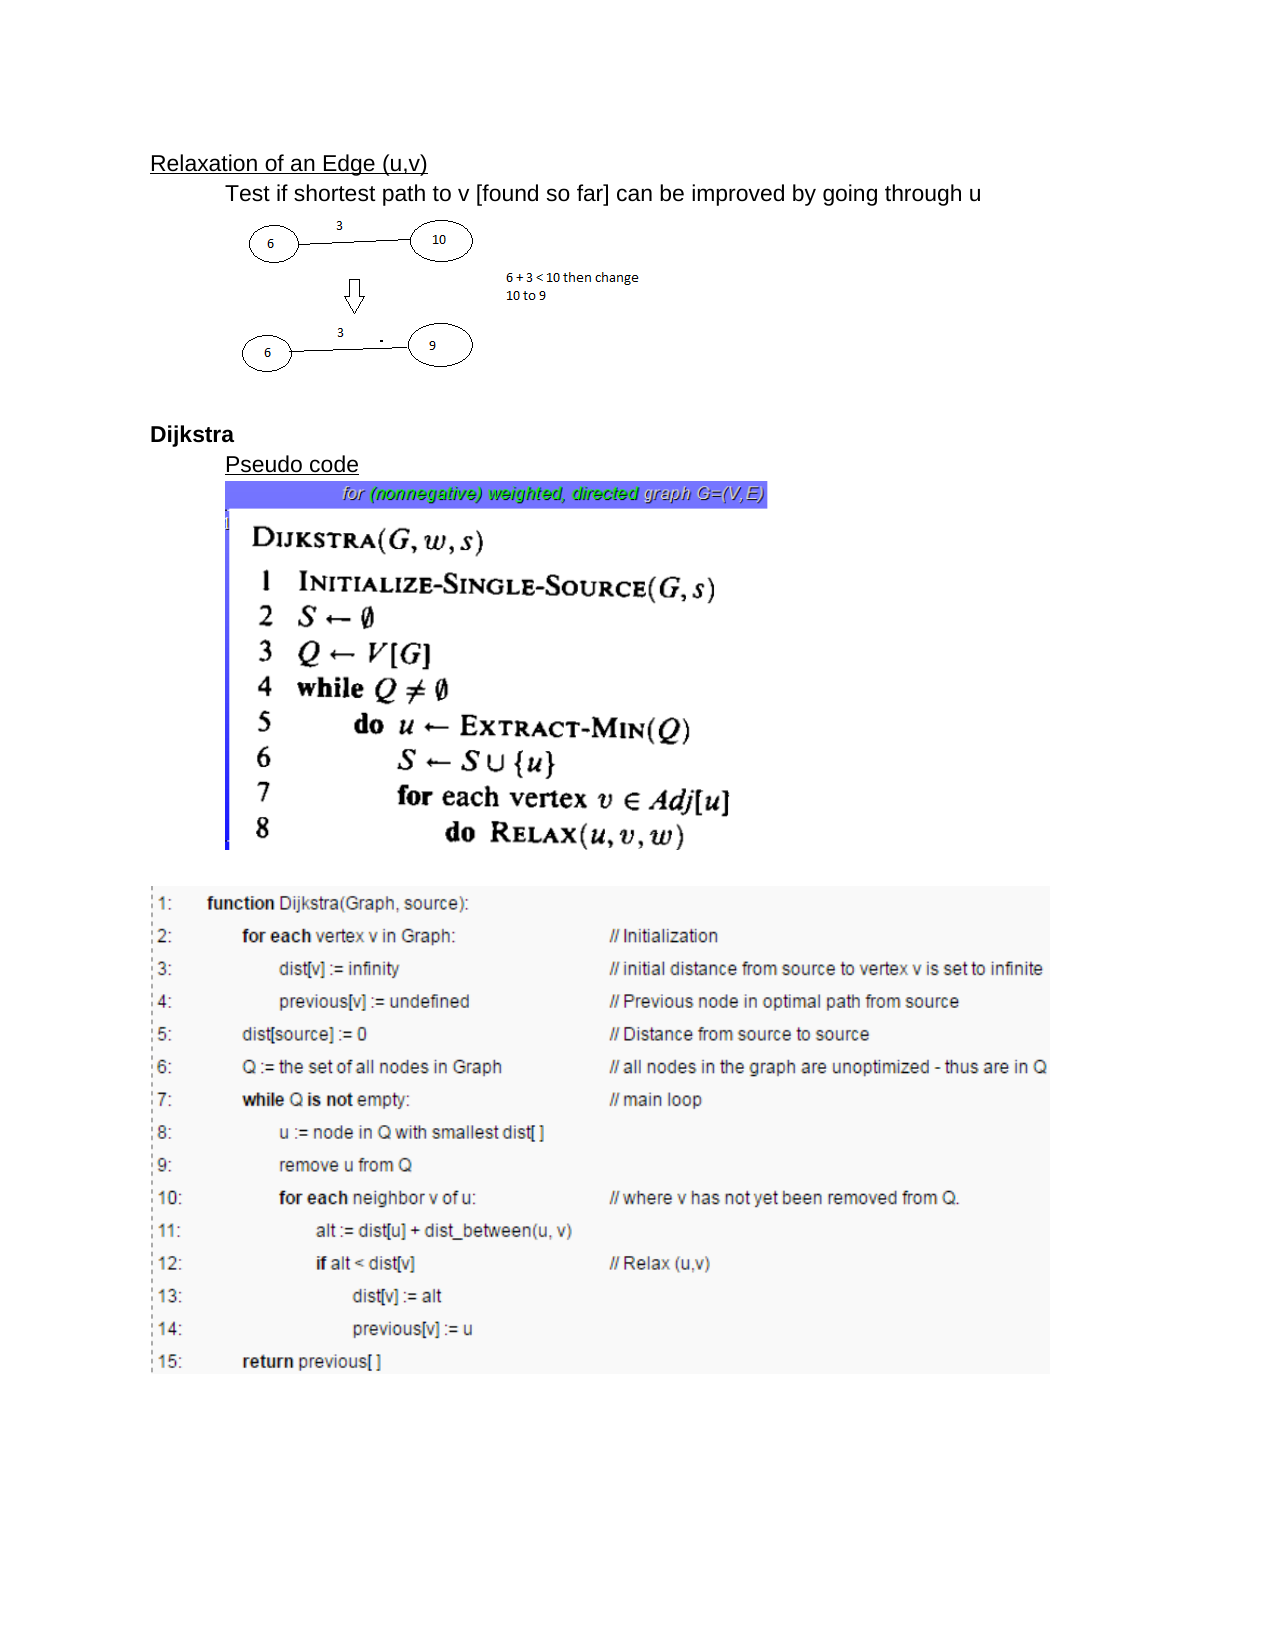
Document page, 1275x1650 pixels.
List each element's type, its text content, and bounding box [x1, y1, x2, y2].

picture [225, 481, 768, 850]
picture [225, 210, 655, 387]
text Relaxation of an Edge (u,v) [150, 150, 1125, 176]
picture [150, 886, 1050, 1374]
text Pseudo code [150, 451, 1125, 478]
text Dijkstra [150, 421, 1125, 447]
text Test if shortest path to v [found so far] can be improved by going through u [150, 180, 1125, 207]
